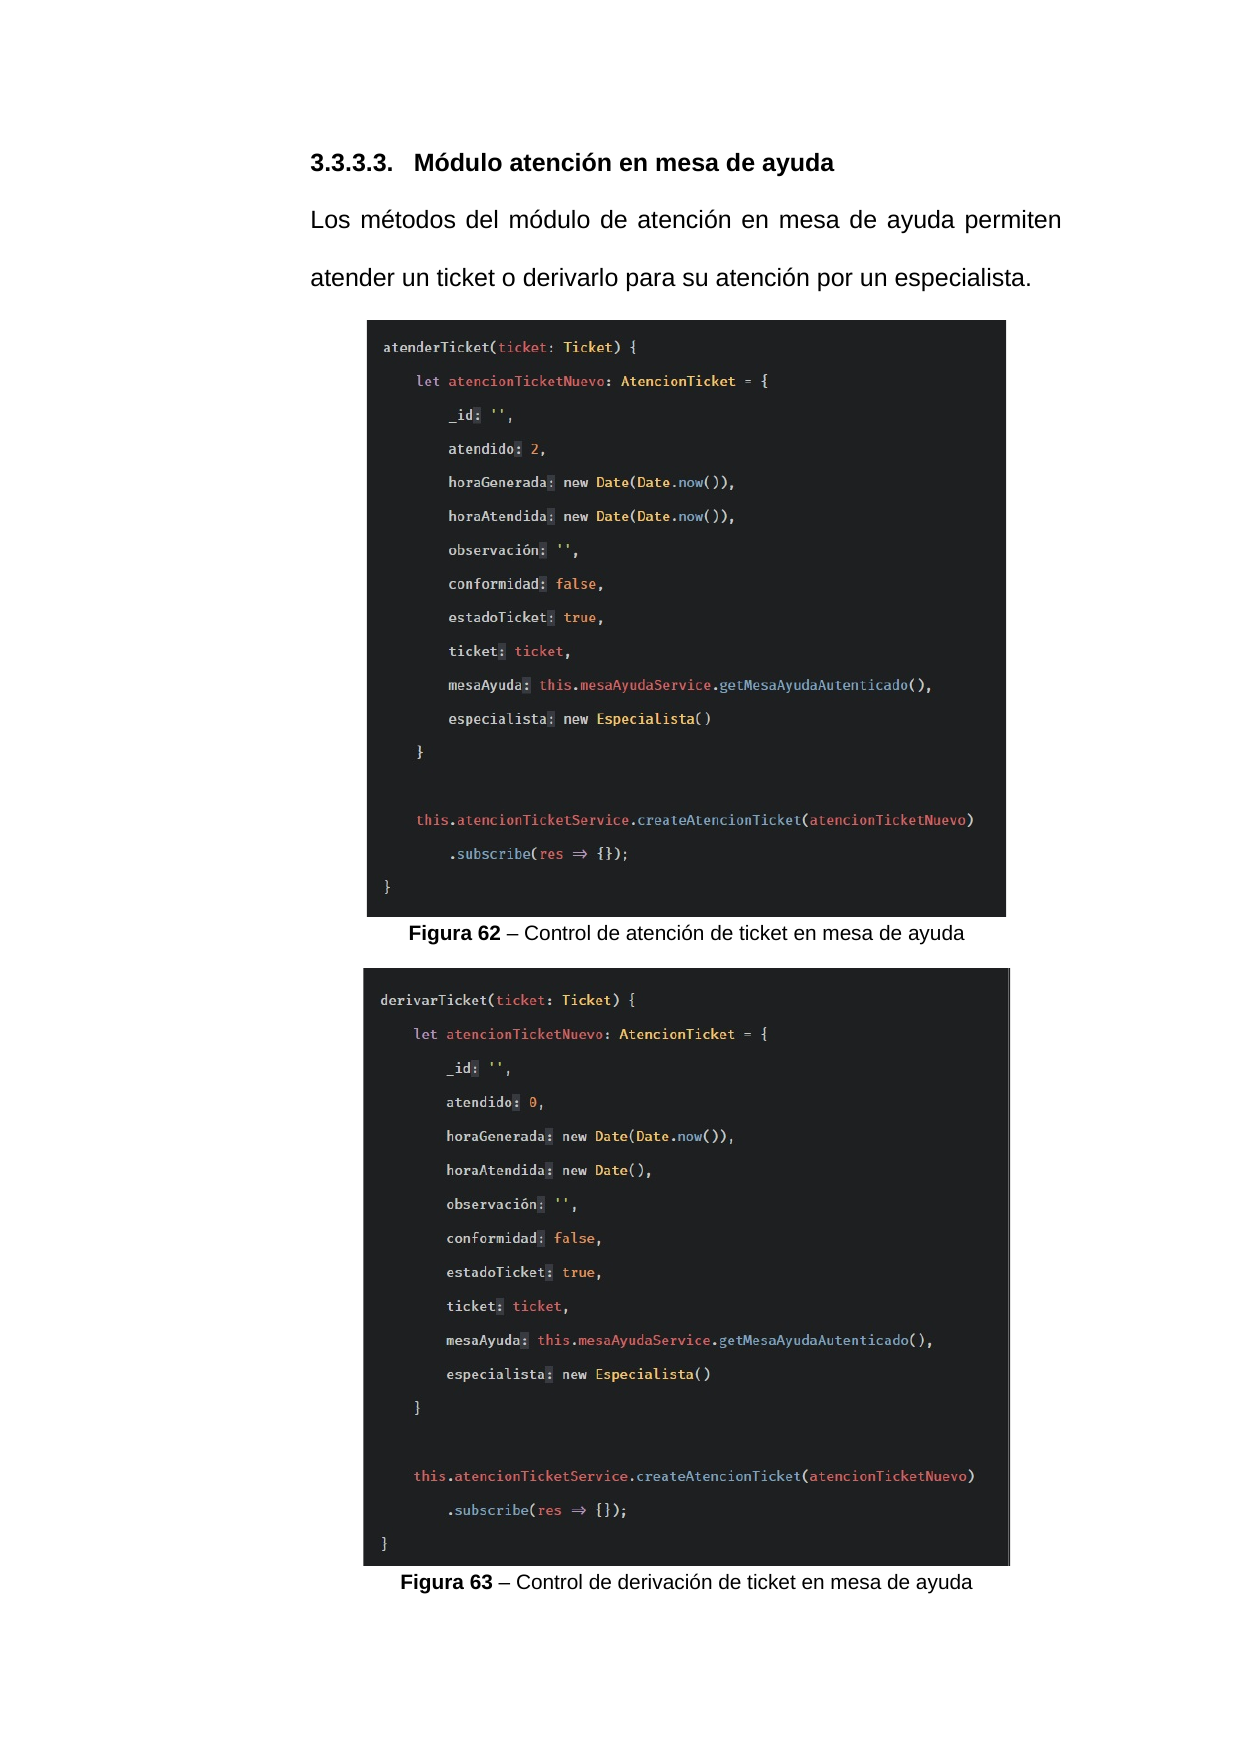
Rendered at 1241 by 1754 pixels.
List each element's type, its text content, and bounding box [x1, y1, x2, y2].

list Figura 62 – Control de atención de ticket en mesa de ayuda [310, 921, 1063, 945]
list Los métodos del módulo de atención en mesa de ayuda permiten atender un ticket o derivarlo para su atención por un especialista. [310, 205, 1063, 291]
list Módulo atención en mesa de ayuda [310, 148, 1063, 176]
picture [366, 320, 1007, 917]
picture [363, 968, 1010, 1566]
list Figura 63 – Control de derivación de ticket en mesa de ayuda [310, 1569, 1063, 1593]
